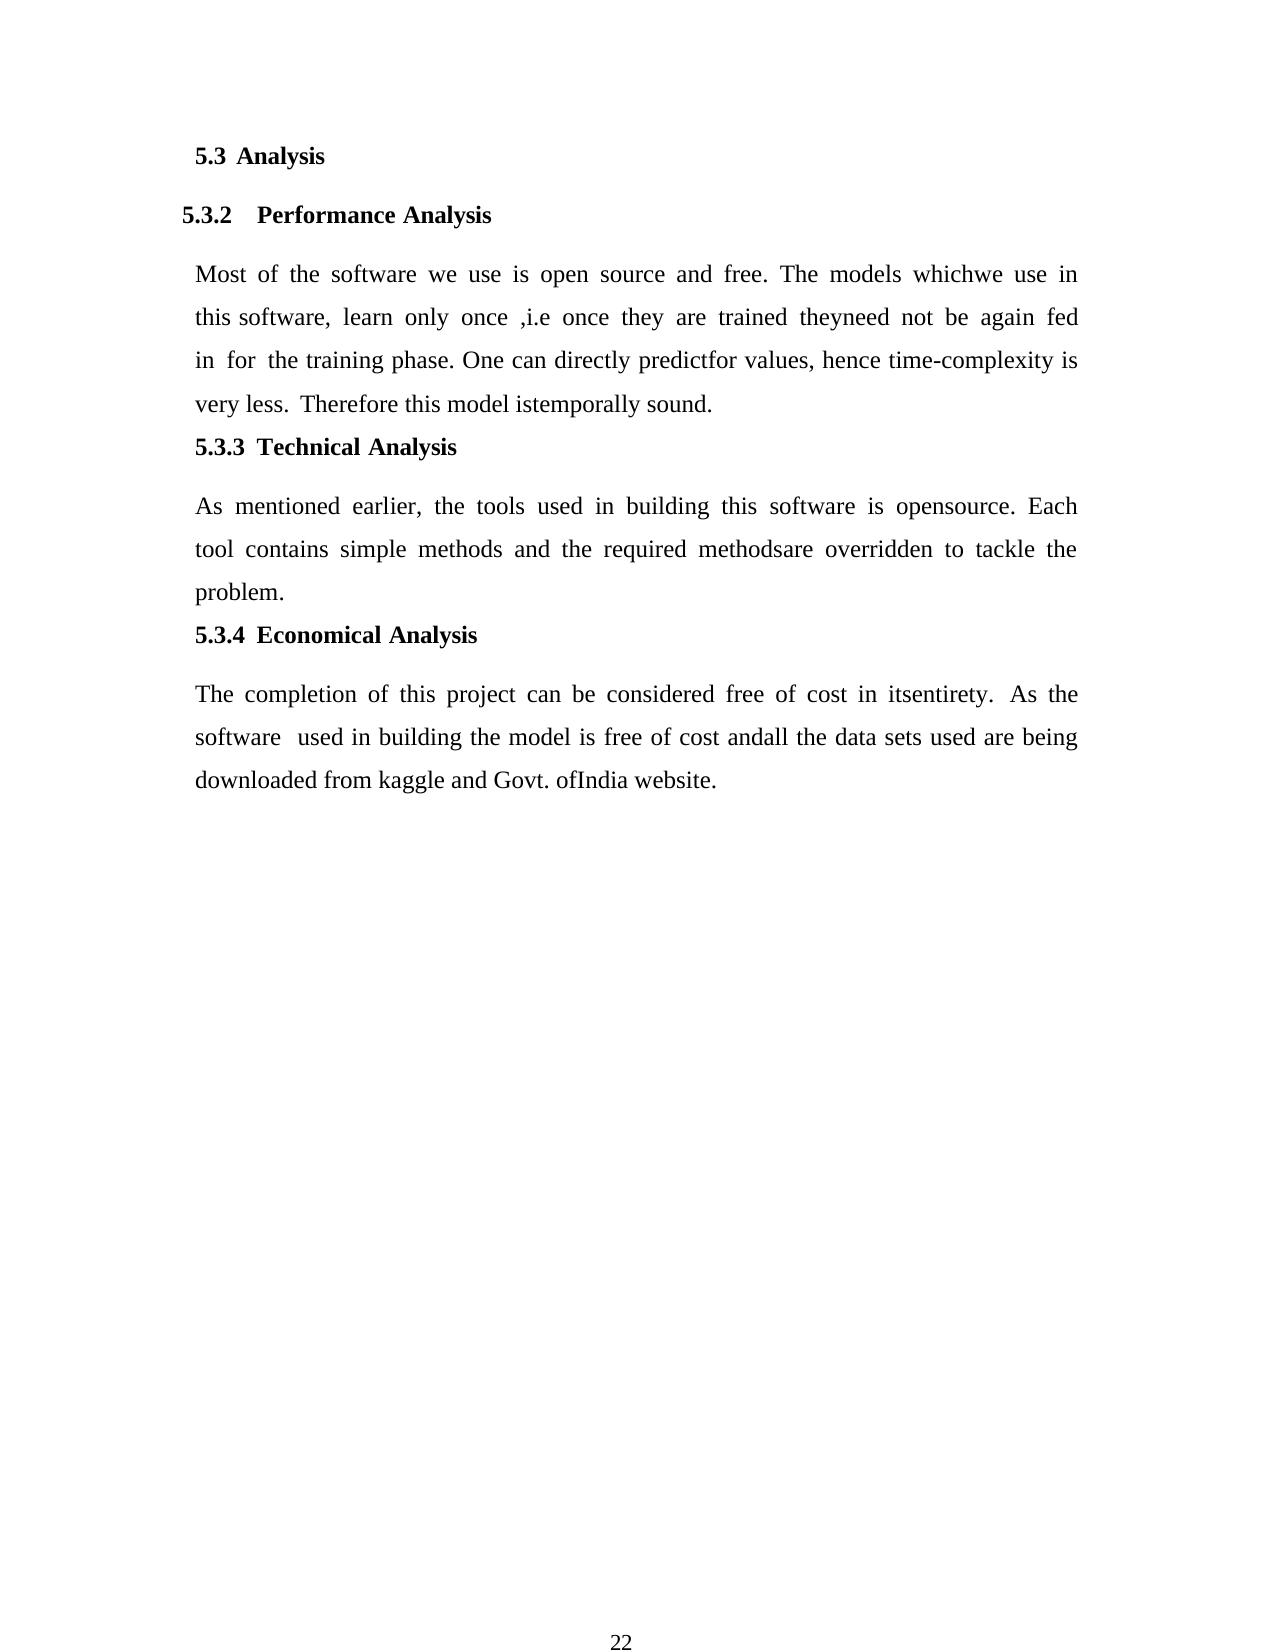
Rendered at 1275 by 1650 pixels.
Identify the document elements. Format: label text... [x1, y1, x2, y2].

subtitle Economical Analysis [195, 621, 1123, 649]
text The completion of this project can be considered free of cost in itsentirety. As the software used in building the model is free of cost andall the data sets used are being downloaded from kaggle and Govt. ofIndia website. [195, 679, 1078, 794]
text As mentioned earlier, the tools used in building this software is opensource. Each tool contains simple methods and the required methodsare overridden to tackle the problem. [195, 491, 1078, 606]
subtitle Technical Analysis [195, 432, 1123, 461]
text Most of the software we use is open source and free. The models whichwe use in this software, learn only once ,i.e once they are trained theyneed not be again fed in for the training phase. One can directly predictfor values, hence time-complexity is very less. Therefore this model istemporally sound. [195, 259, 1079, 417]
list Performance Analysis [182, 200, 1123, 229]
subtitle Analysis [195, 141, 1123, 170]
